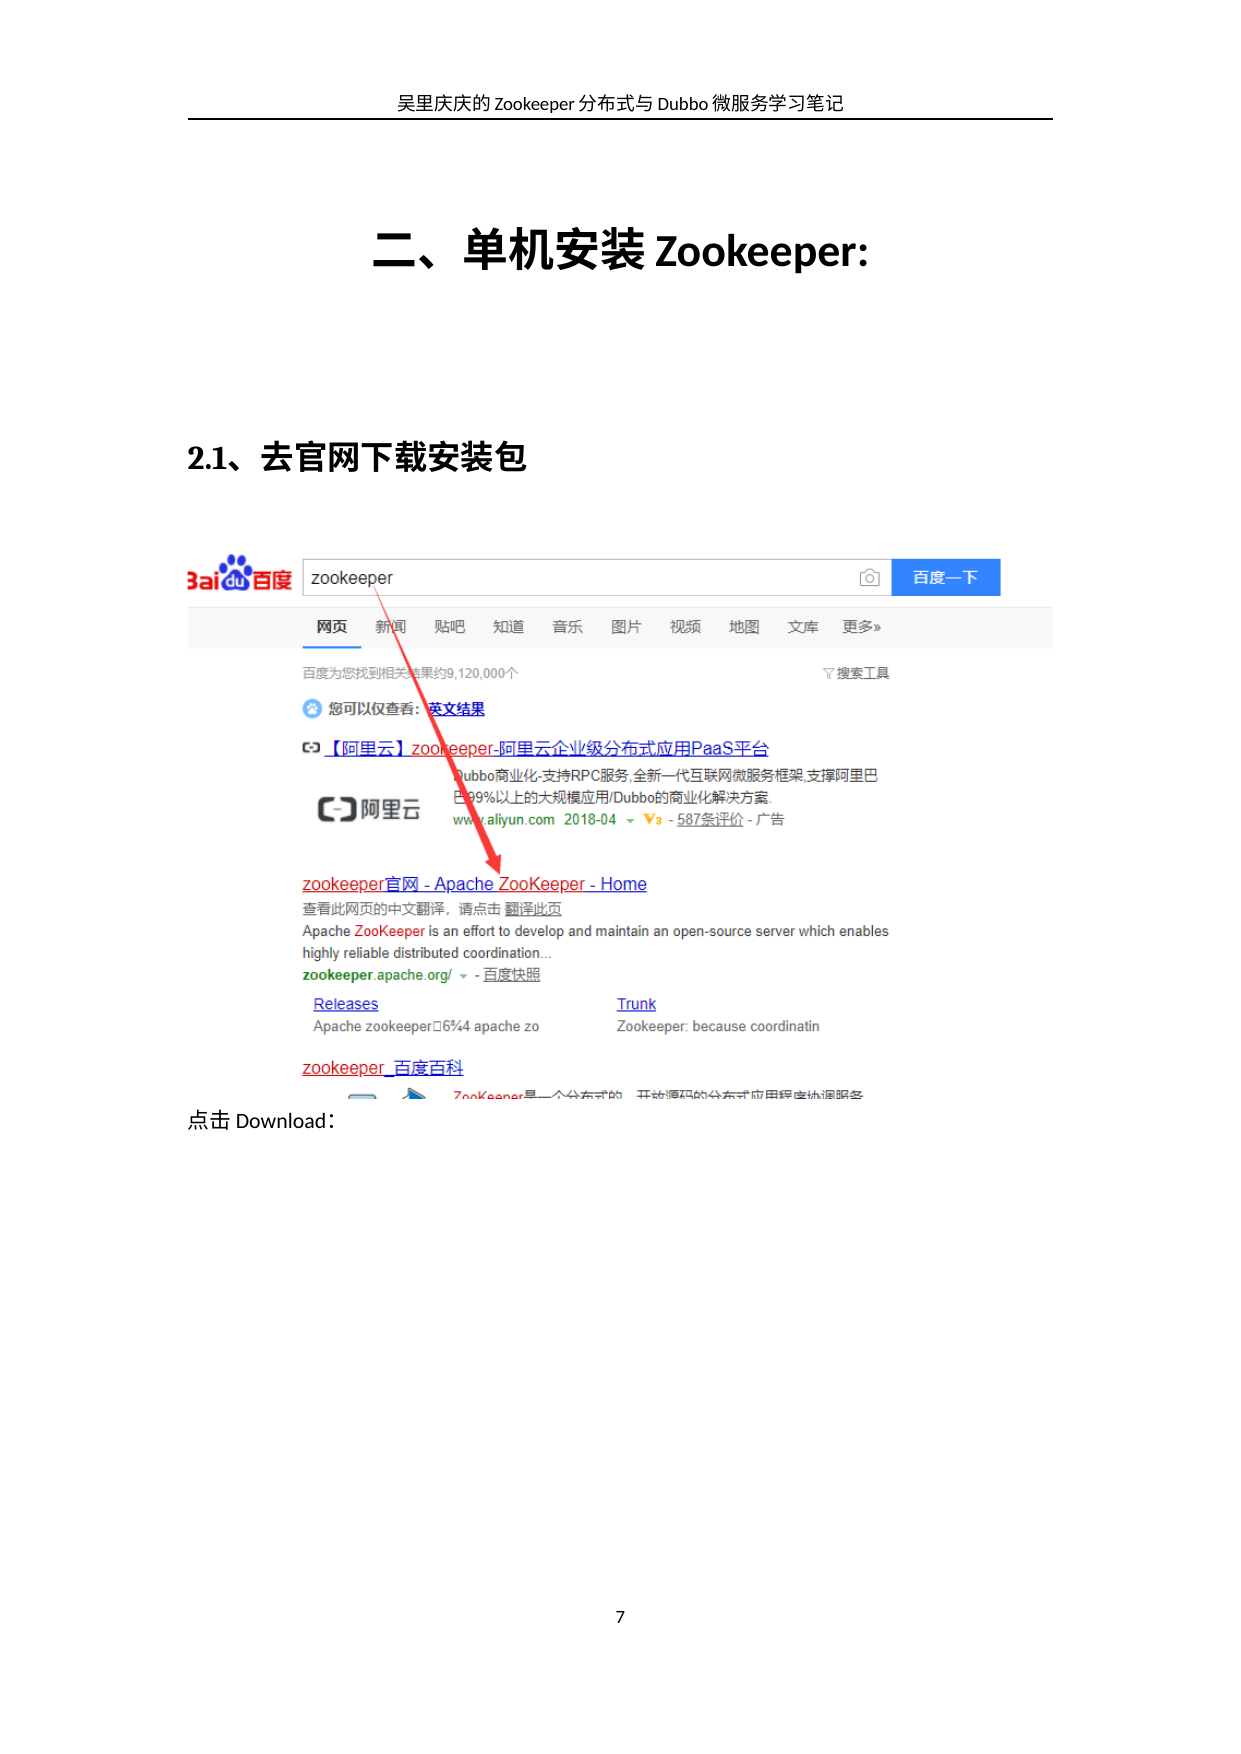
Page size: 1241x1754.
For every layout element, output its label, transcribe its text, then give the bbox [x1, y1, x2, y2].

subtitle 二、单机安装Zookeeper: [187, 197, 1053, 295]
text 点击Download： [187, 1102, 1053, 1135]
subtitle 2.1、去官网下载安装包 [187, 423, 1053, 488]
picture [187, 550, 1053, 1099]
